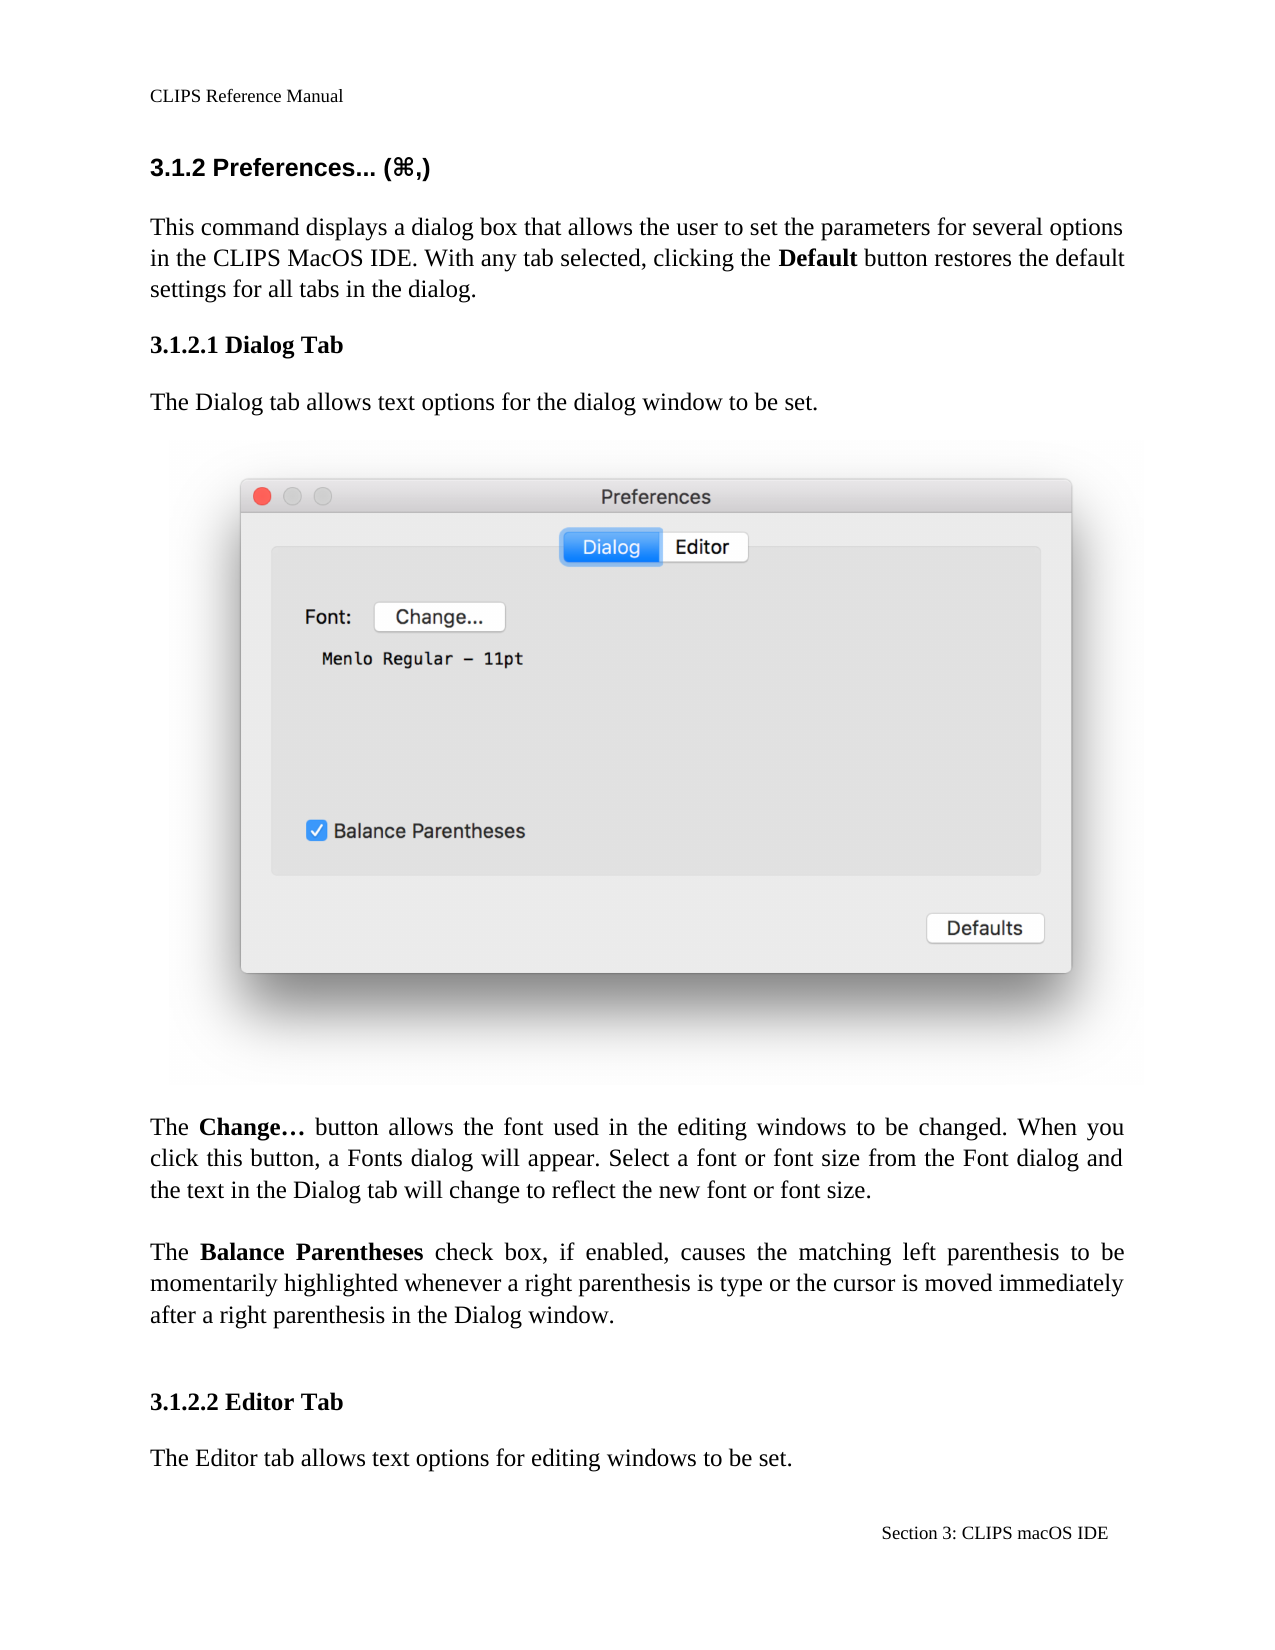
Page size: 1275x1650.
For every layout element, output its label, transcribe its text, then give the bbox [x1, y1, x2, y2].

subtitle 3.1.2.2 Editor Tab [150, 1385, 1125, 1416]
subtitle 3.1.2 Preferences... (⌘,) [150, 150, 1125, 184]
text The Change… button allows the font used in the editing windows to be changed. When you click this button, a Fonts dialog will appear. Select a font or font size from the Font dialog and the text in the Dialog tab will change to reflect the new font or font size. [150, 1110, 1125, 1203]
picture [168, 440, 1144, 1085]
text The Editor tab allows text options for editing windows to be set. [150, 1441, 1125, 1472]
subtitle 3.1.2.1 Dialog Tab [150, 328, 1125, 359]
text The Balance Parentheses check box, if enabled, causes the matching left parenthesis to be momentarily highlighted whenever a right parenthesis is type or the cursor is moved immediately after a right parenthesis in the Dialog window. [150, 1235, 1125, 1328]
text The Dialog tab allows text options for the dialog window to be set. [150, 384, 1125, 415]
text This command displays a dialog box that allows the user to set the parameters for several options in the CLIPS MacOS IDE. With any tab selected, clicking the Default button restores the default settings for all tabs in the dialog. [150, 209, 1125, 303]
